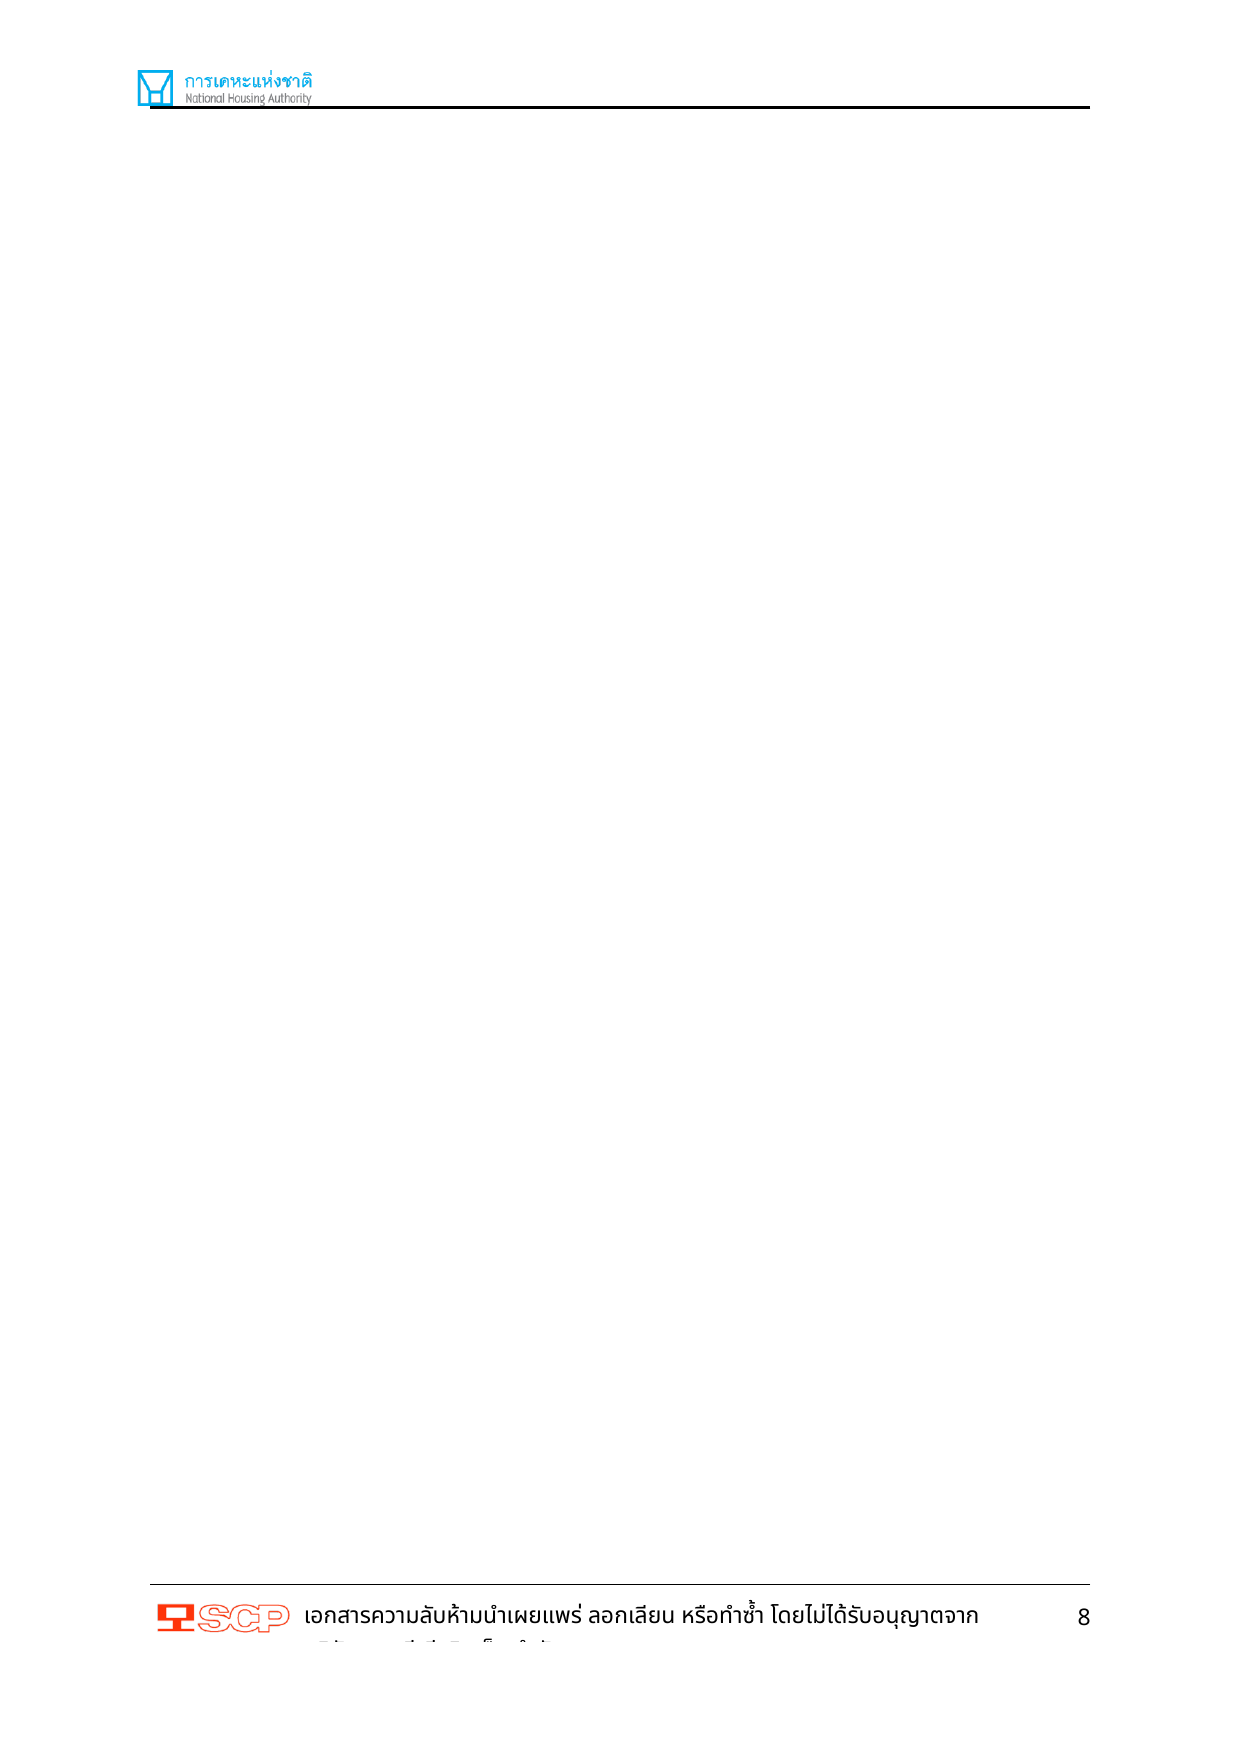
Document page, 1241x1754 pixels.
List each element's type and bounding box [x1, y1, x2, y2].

picture [143, 73, 168, 90]
picture [152, 94, 160, 102]
picture [164, 81, 170, 103]
picture [141, 81, 148, 103]
picture [174, 70, 324, 106]
picture [151, 1596, 292, 1641]
